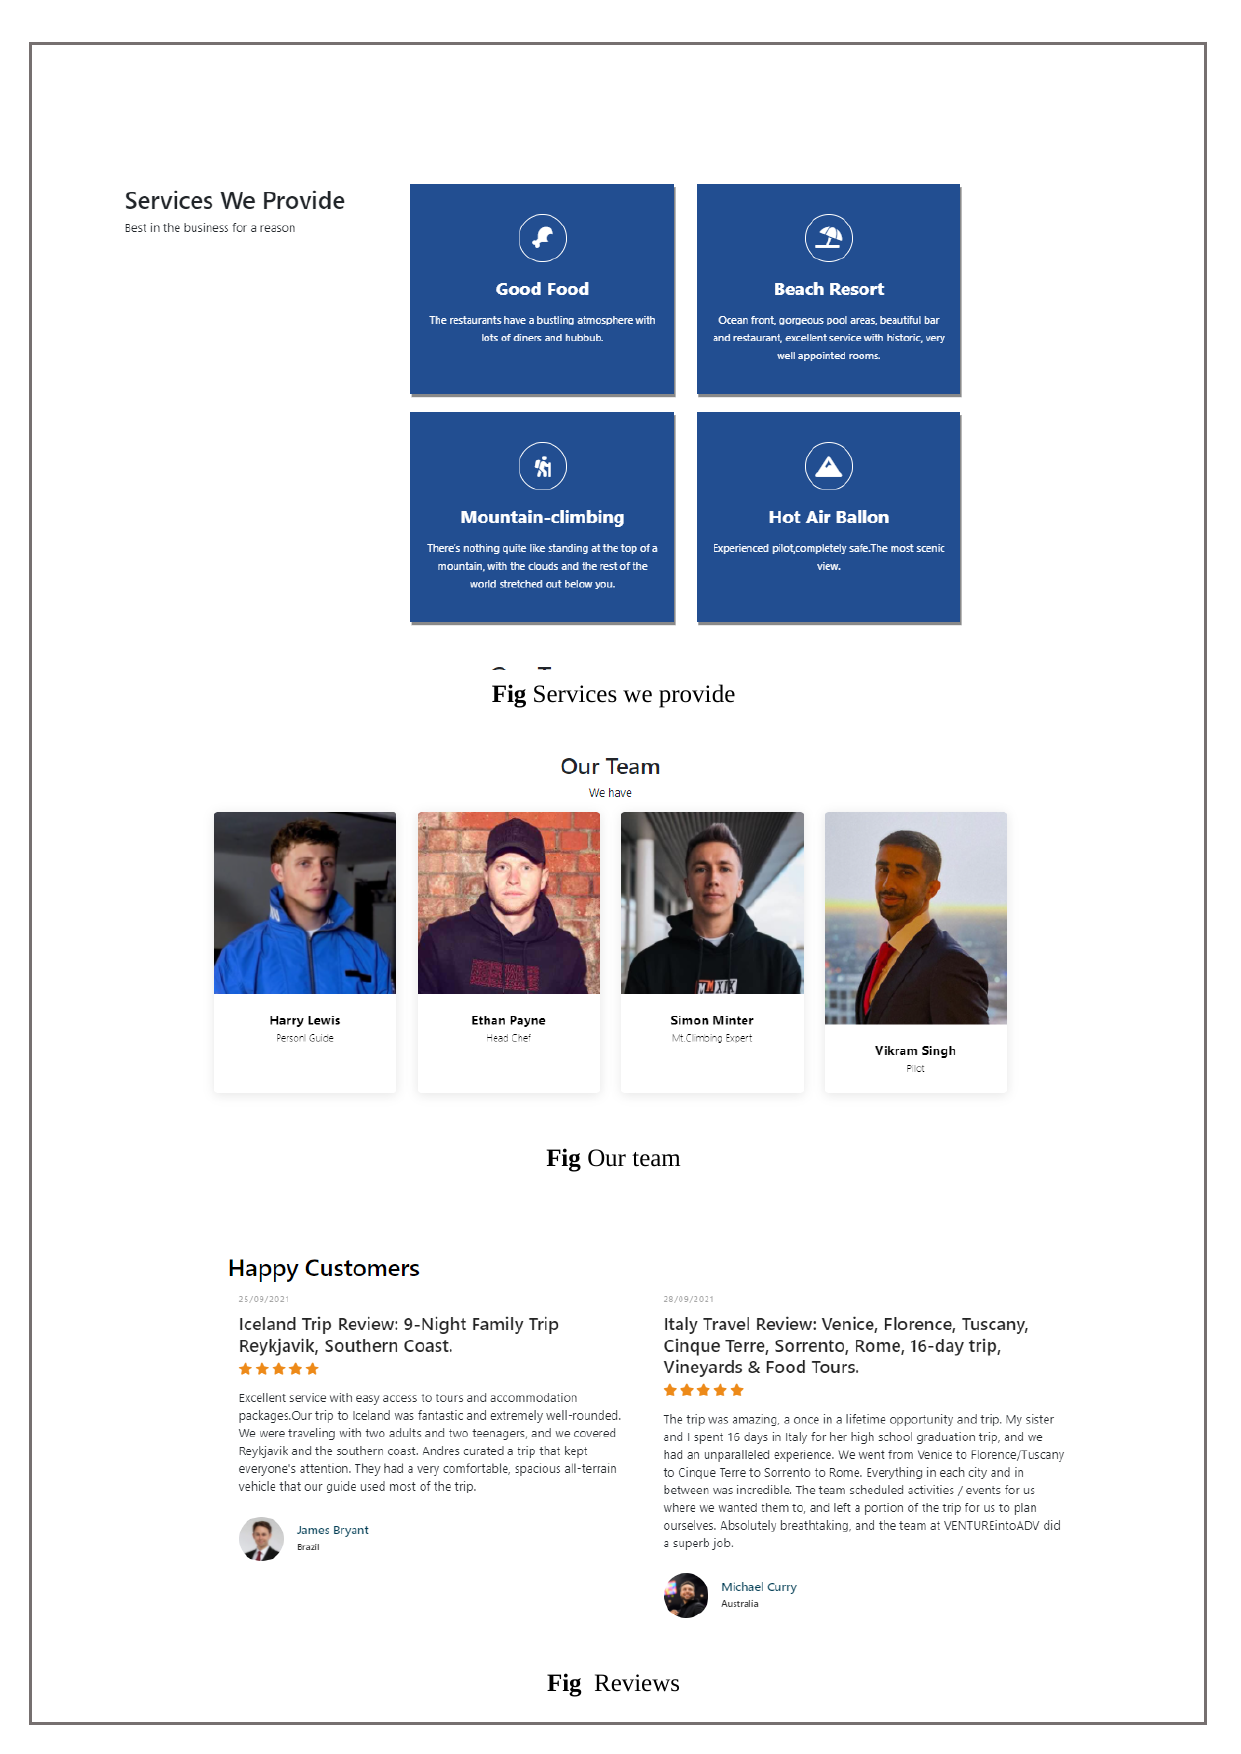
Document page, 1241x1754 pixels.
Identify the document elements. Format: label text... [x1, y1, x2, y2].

picture [112, 755, 1088, 1134]
picture [64, 160, 1040, 670]
text Fig Services we provide [113, 679, 1114, 708]
text Fig Our team [113, 1143, 1114, 1172]
picture [126, 1219, 1101, 1668]
